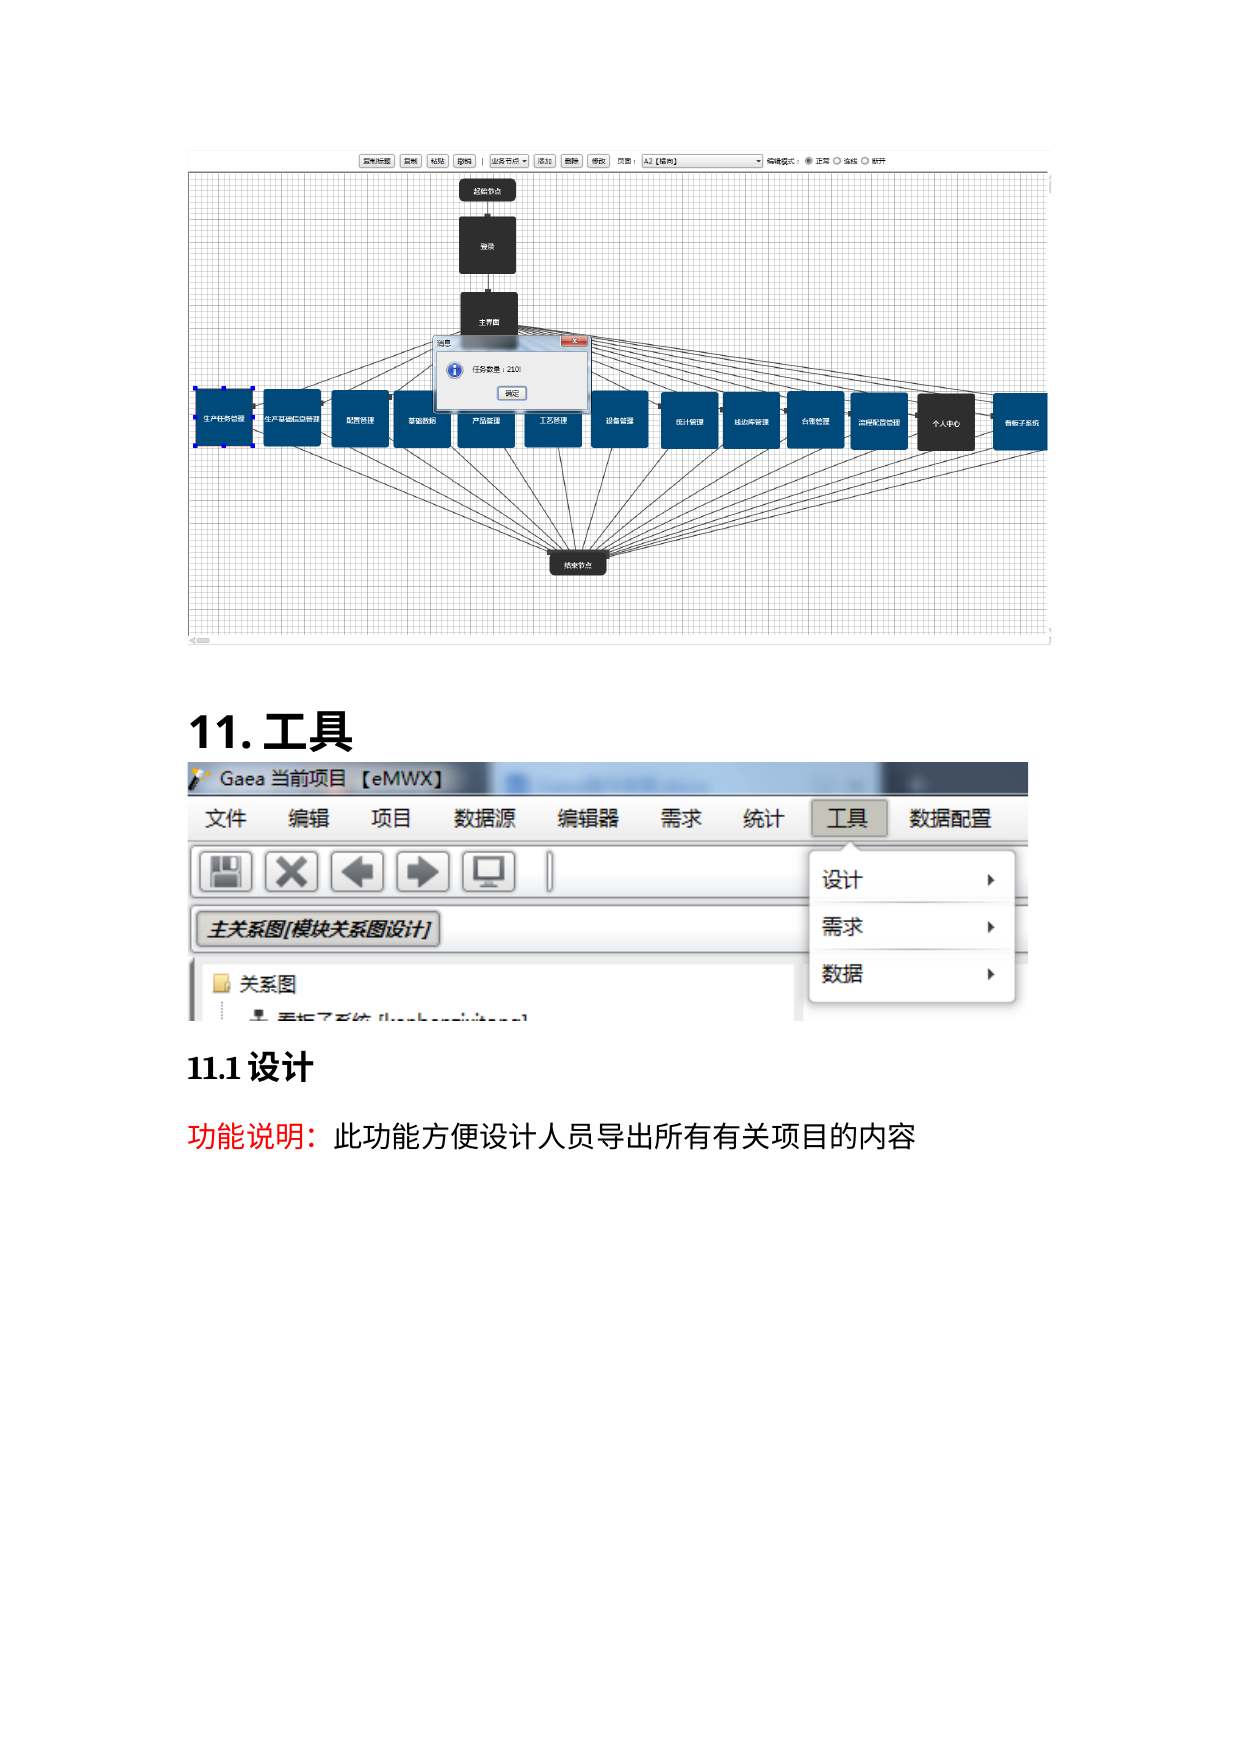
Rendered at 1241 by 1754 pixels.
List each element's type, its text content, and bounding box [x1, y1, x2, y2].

subtitle 11.1设计 [187, 1041, 1053, 1089]
picture [187, 150, 1052, 645]
subtitle 工具 [187, 696, 1053, 762]
picture [187, 762, 1029, 1021]
text 功能说明：此功能方便设计人员导出所有有关项目的内容 [187, 1113, 1053, 1156]
